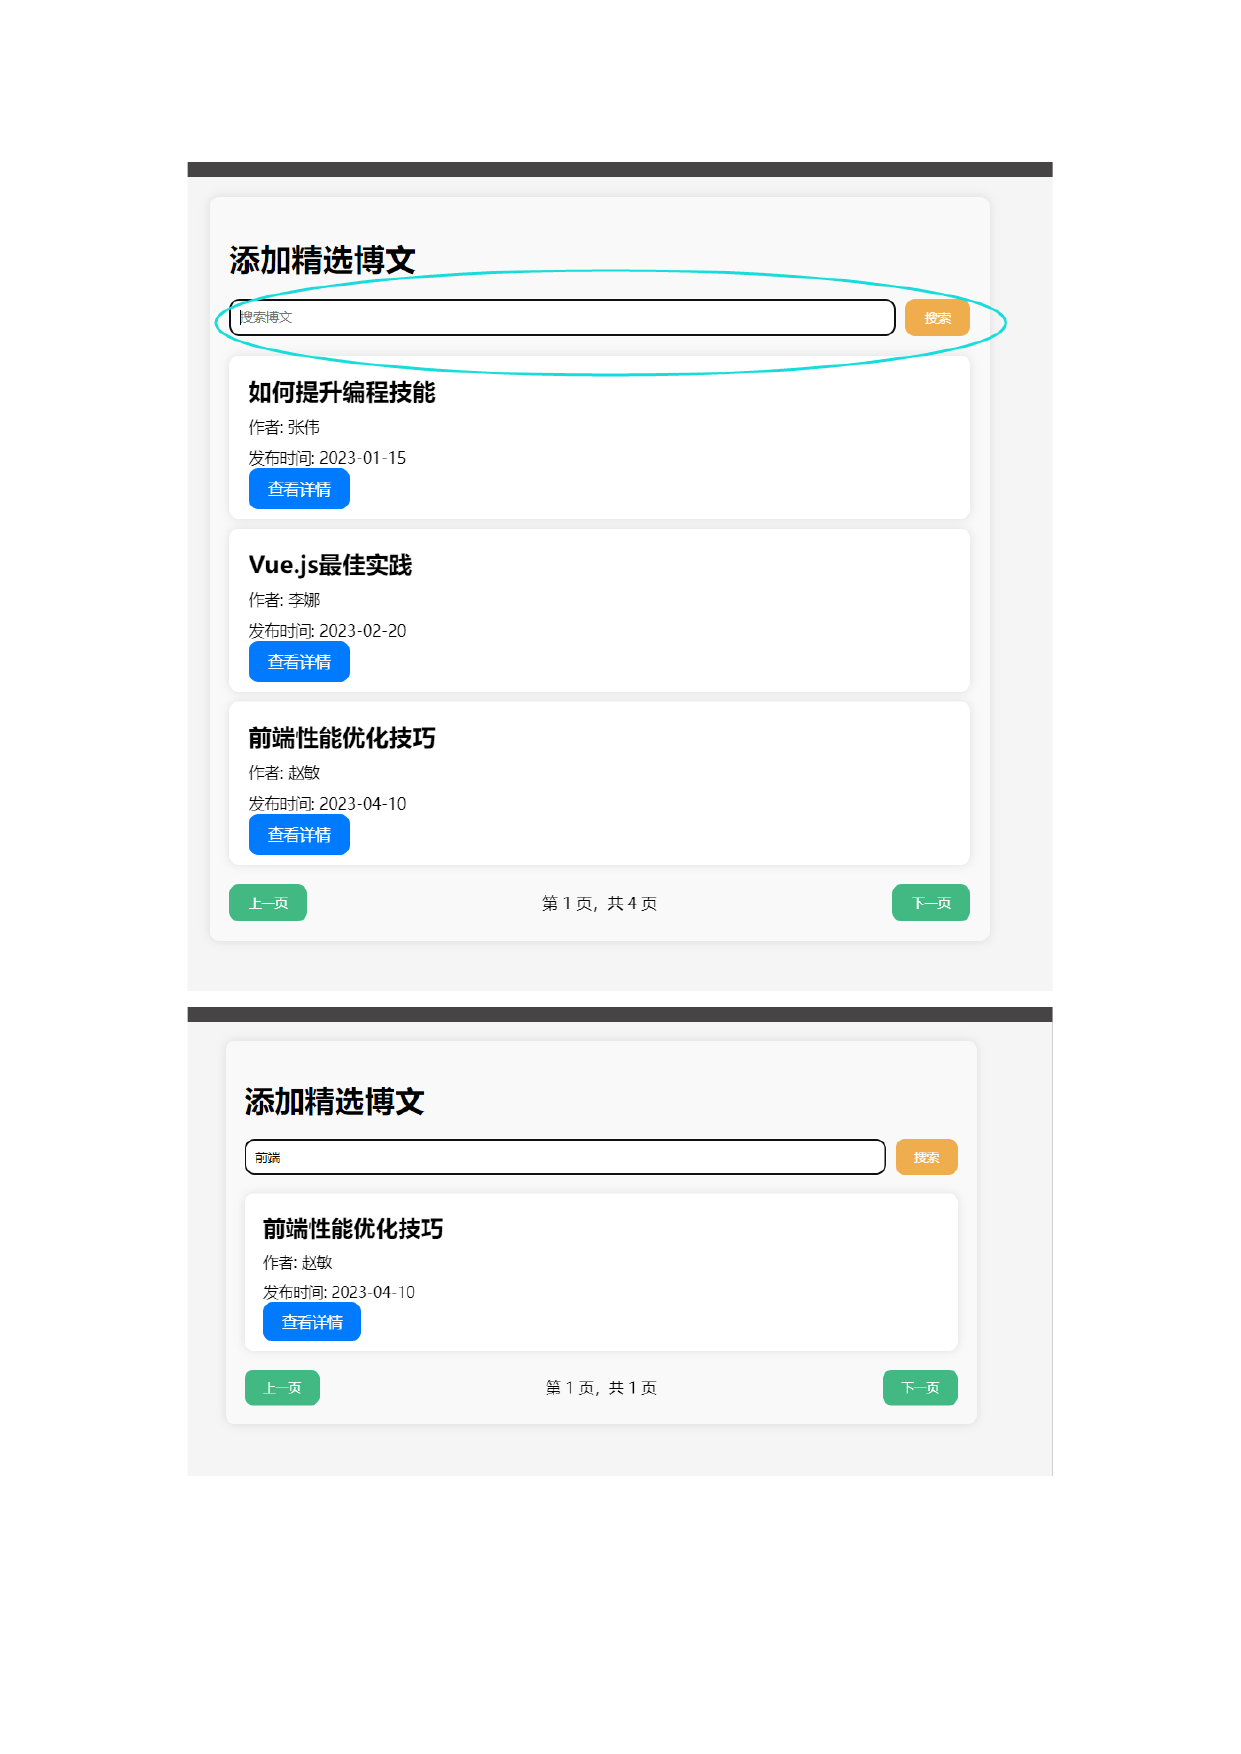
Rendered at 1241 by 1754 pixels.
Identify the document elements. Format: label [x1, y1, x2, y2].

picture [187, 162, 1053, 991]
picture [187, 1007, 1053, 1476]
